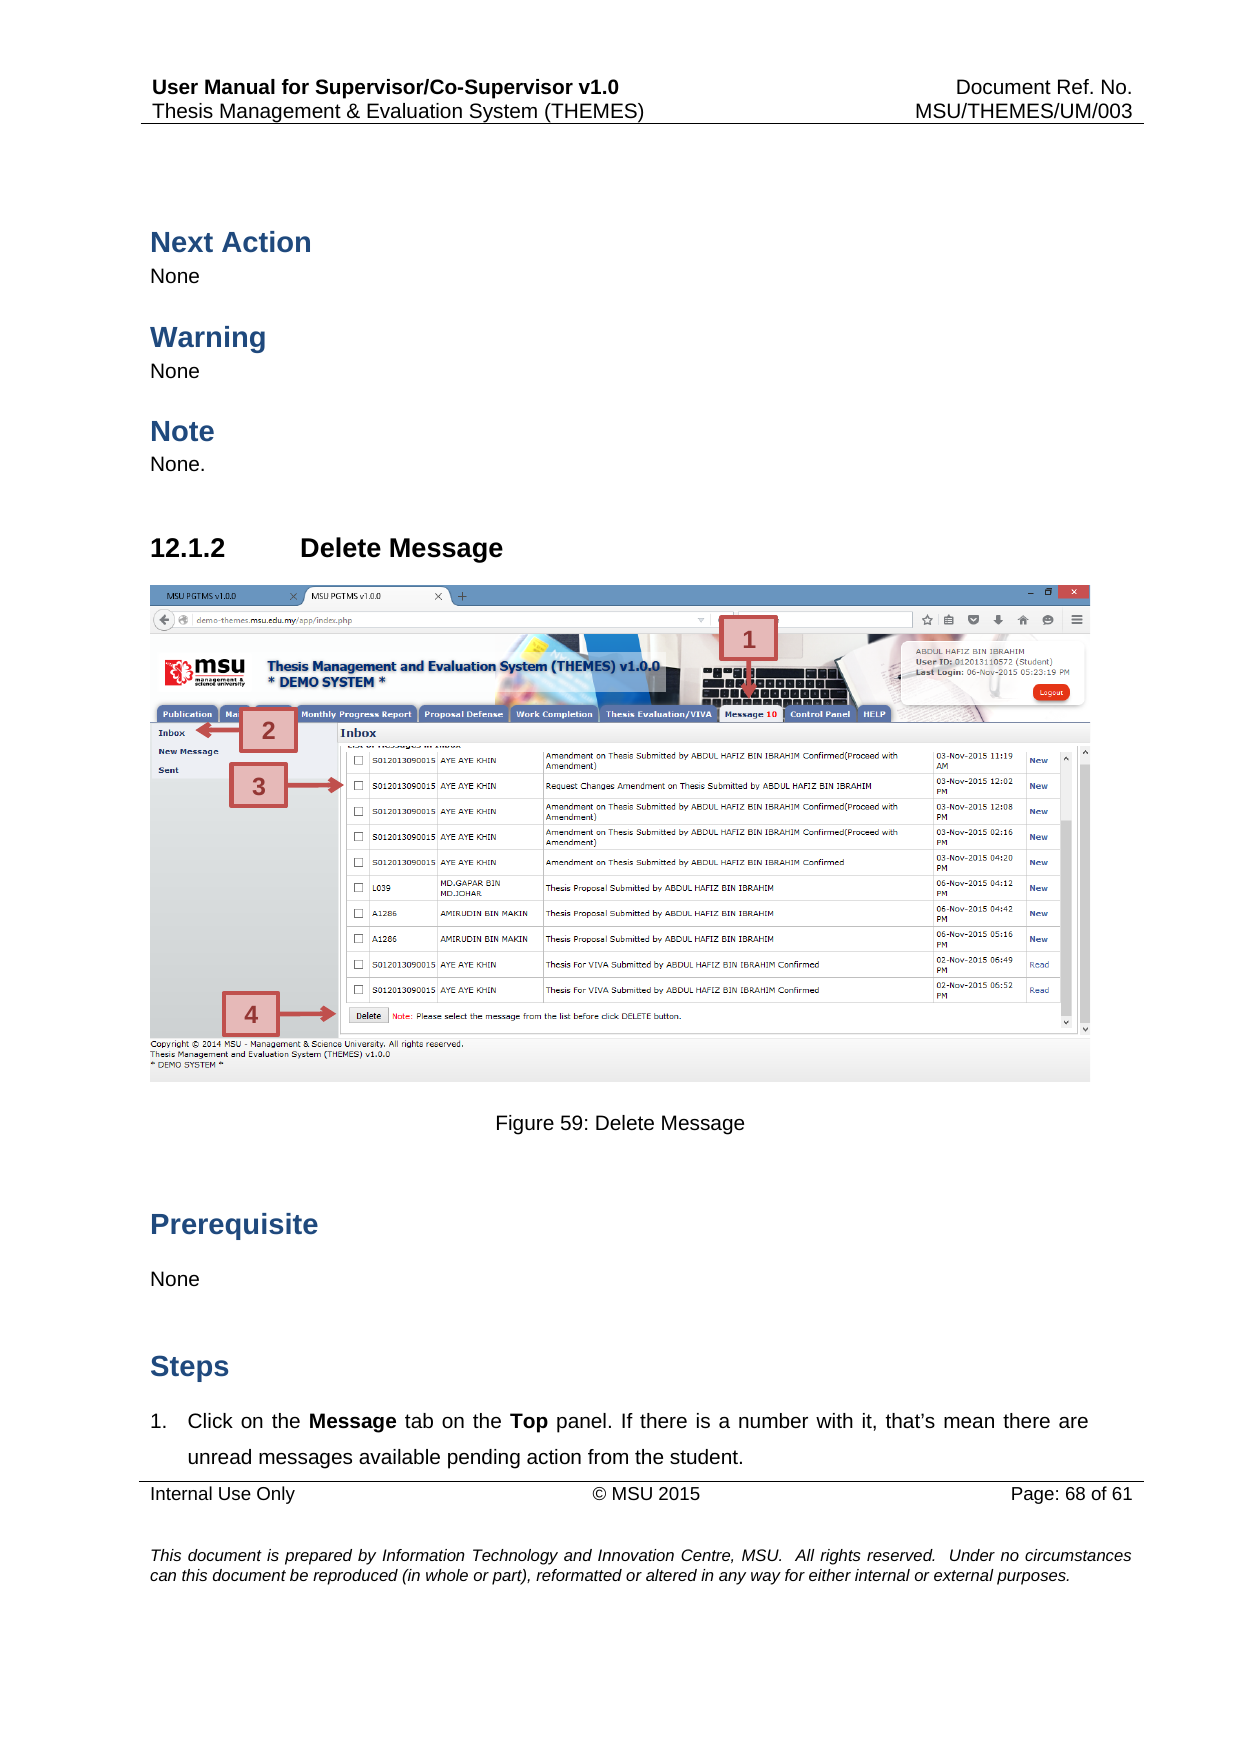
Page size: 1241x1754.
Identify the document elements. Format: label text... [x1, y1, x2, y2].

text None. [150, 452, 1090, 476]
text None [150, 1267, 1090, 1291]
text None [150, 263, 1090, 287]
text Steps [150, 1349, 1090, 1383]
text None [150, 358, 1090, 382]
picture [150, 585, 1091, 1087]
subtitle Delete Message [150, 532, 1090, 563]
text Note [150, 413, 1090, 447]
text Warning [150, 320, 1090, 353]
list Click on the Message tab on the Top panel. If there is a number with it, that’s mean there are unread messages available pending action from the student. [150, 1408, 1090, 1468]
text Prerequisite [150, 1207, 1090, 1241]
text Next Action [150, 225, 1090, 258]
